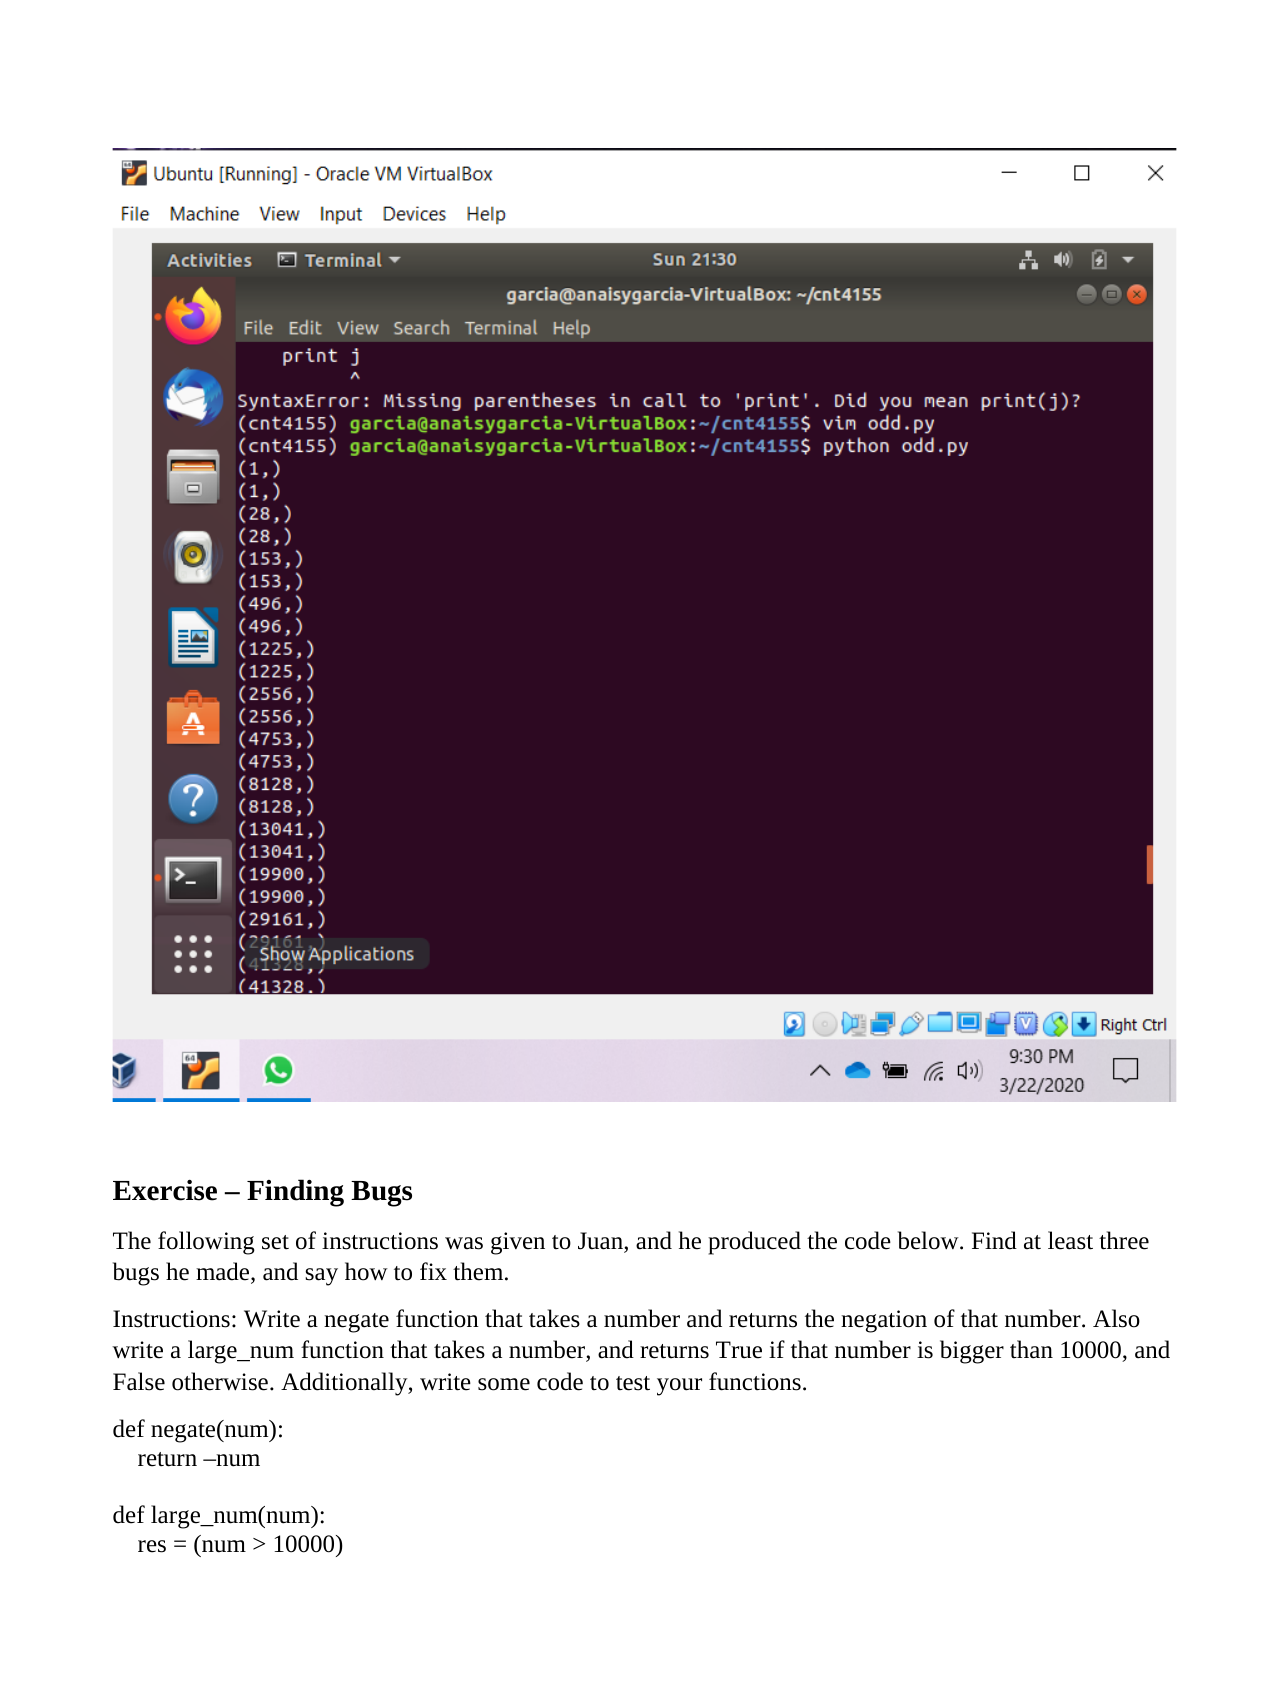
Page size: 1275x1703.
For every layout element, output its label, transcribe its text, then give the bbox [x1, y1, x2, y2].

text The following set of instructions was given to Juan, and he produced the code below. Find at least three bugs he made, and say how to fix them. [112, 1226, 1172, 1286]
text Instructions: Write a negate function that takes a number and returns the negation of that number. Also write a large_num function that takes a number, and returns True if that number is bigger than 10000, and False otherwise. Additionally, write some code to test your functions. [112, 1304, 1172, 1395]
text Exercise – Finding Bugs [112, 1173, 1172, 1207]
text def negate(num): [112, 1414, 1172, 1443]
text res = (num > 10000) [112, 1529, 1172, 1558]
text def large_num(num): [112, 1501, 1172, 1529]
text return –num [112, 1443, 1172, 1472]
picture [112, 148, 1177, 1102]
